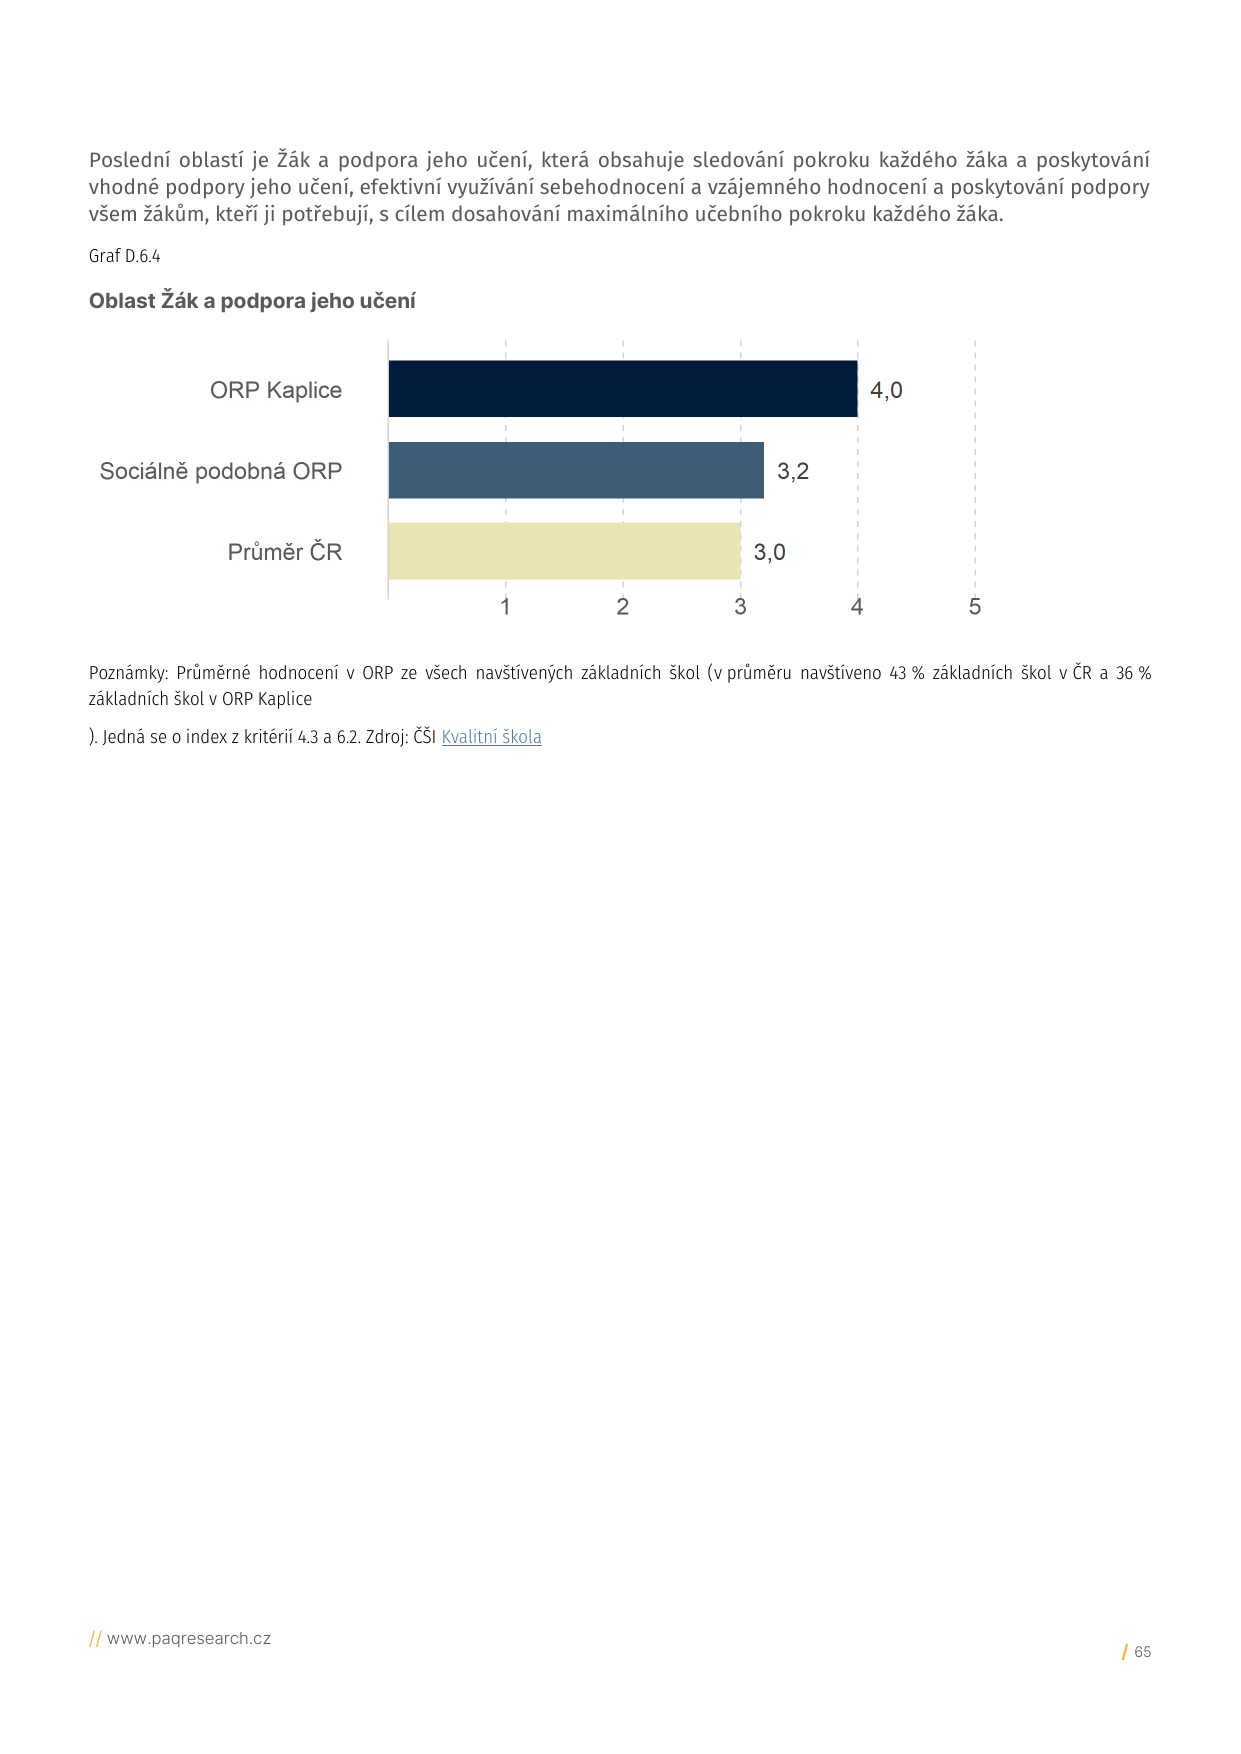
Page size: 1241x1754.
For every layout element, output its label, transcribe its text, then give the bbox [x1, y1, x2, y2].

text Poslední oblastí je Žák a podpora jeho učení, která obsahuje sledování pokroku každého žáka a poskytování vhodné podpory jeho učení, efektivní využívání sebehodnocení a vzájemného hodnocení a poskytování podpory všem žákům, kteří ji potřebují, s cílem dosahování maximálního učebního pokroku každého žáka. [89, 148, 1152, 227]
text Poznámky: Průměrné hodnocení v ORP ze všech navštívených základních škol (v průměru navštíveno 43 % základních škol v ČR a 36 % základních škol v ORP Kaplice [89, 662, 1152, 710]
text ). Jedná se o index z kritérií 4.3 a 6.2. Zdroj: ČŠI Kvalitní škola [89, 726, 1152, 749]
text Oblast Žák a podpora jeho učení [89, 284, 1152, 314]
text Graf D.6.4 [89, 245, 1152, 268]
picture [88, 313, 1139, 646]
